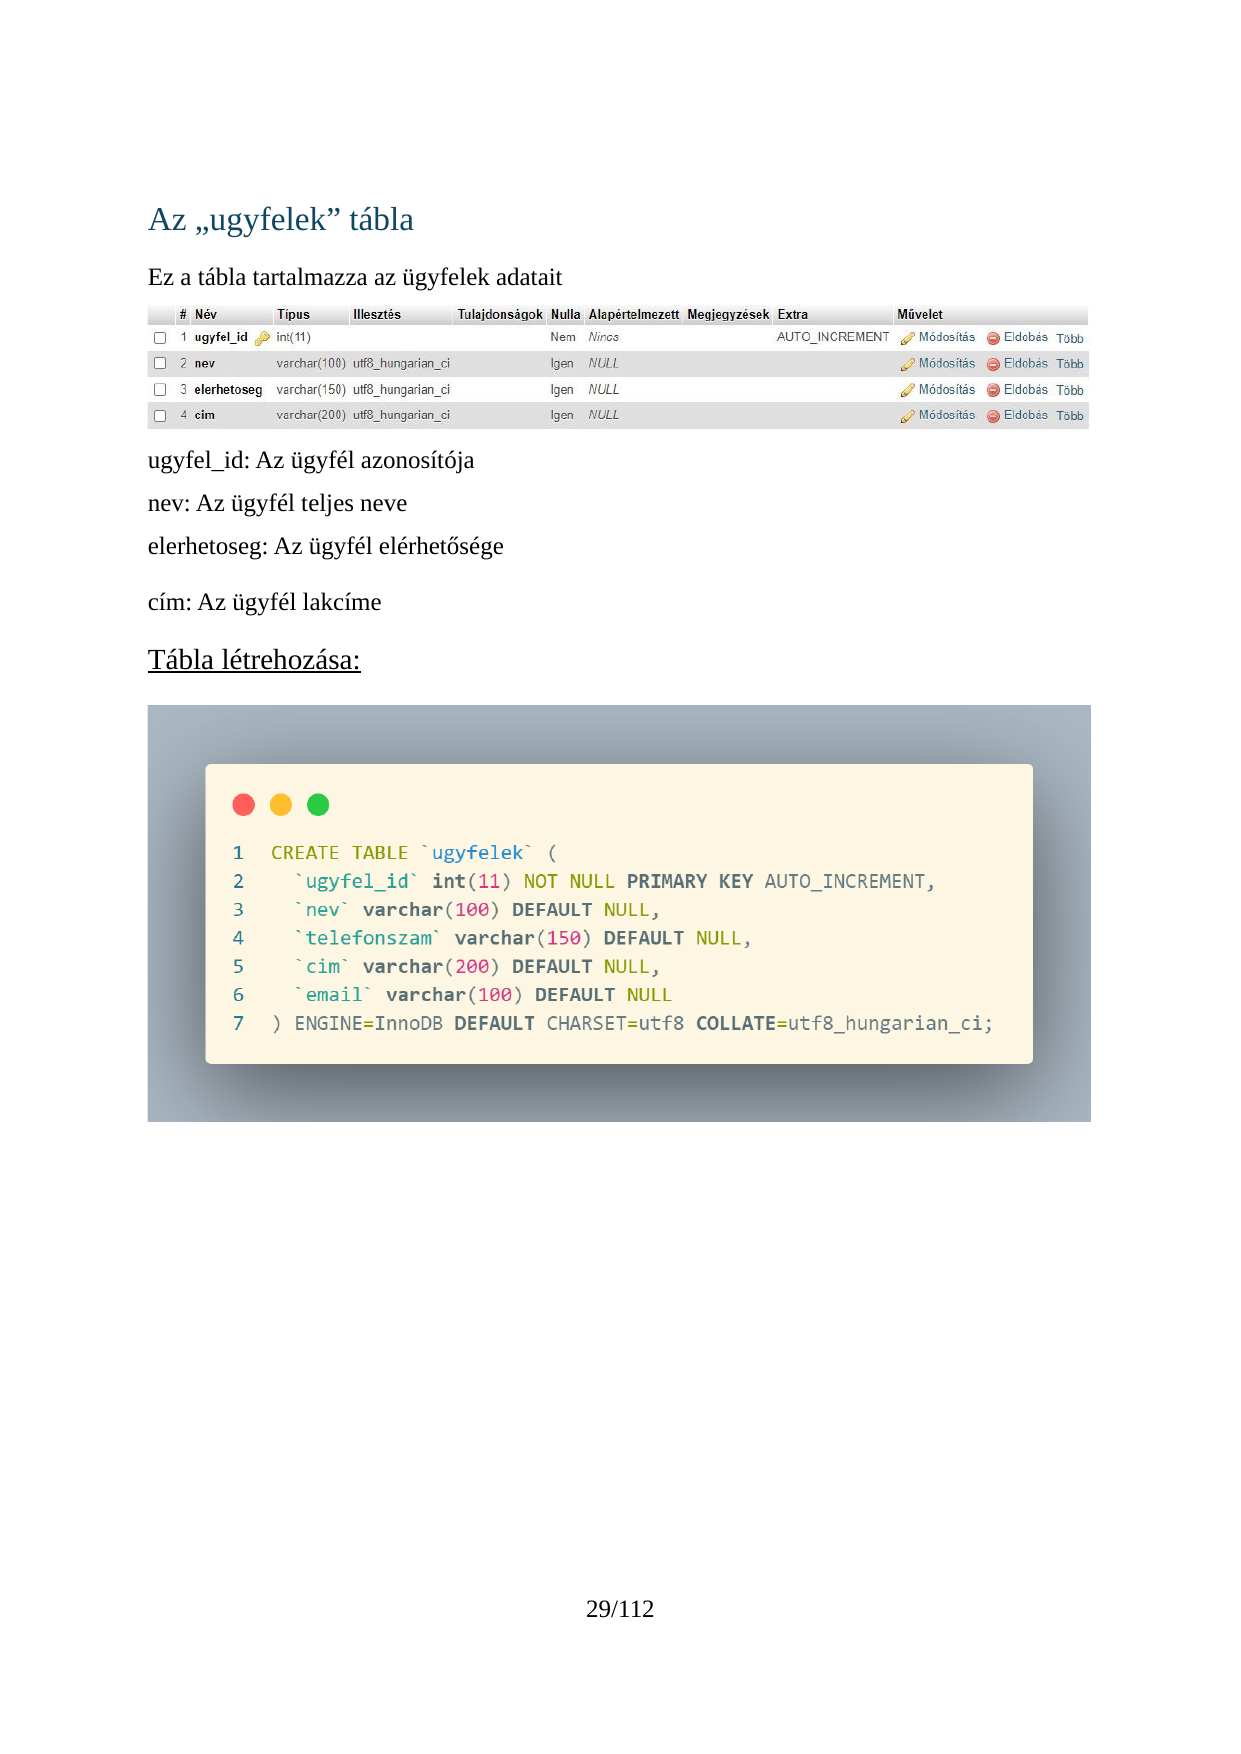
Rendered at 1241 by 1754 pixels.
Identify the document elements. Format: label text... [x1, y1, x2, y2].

picture [147, 305, 1090, 431]
picture [147, 705, 1091, 1122]
text Tábla létrehozása: [148, 642, 1092, 676]
text Ez a tábla tartalmazza az ügyfelek adatait [148, 262, 1092, 291]
text cím: Az ügyfél lakcíme [148, 587, 1092, 616]
subtitle Az „ugyfelek” tábla [148, 199, 1092, 237]
text elerhetoseg: Az ügyfél elérhetősége [148, 531, 1092, 560]
text nev: Az ügyfél teljes neve [148, 488, 1092, 517]
text ugyfel_id: Az ügyfél azonosítója [148, 445, 1092, 474]
